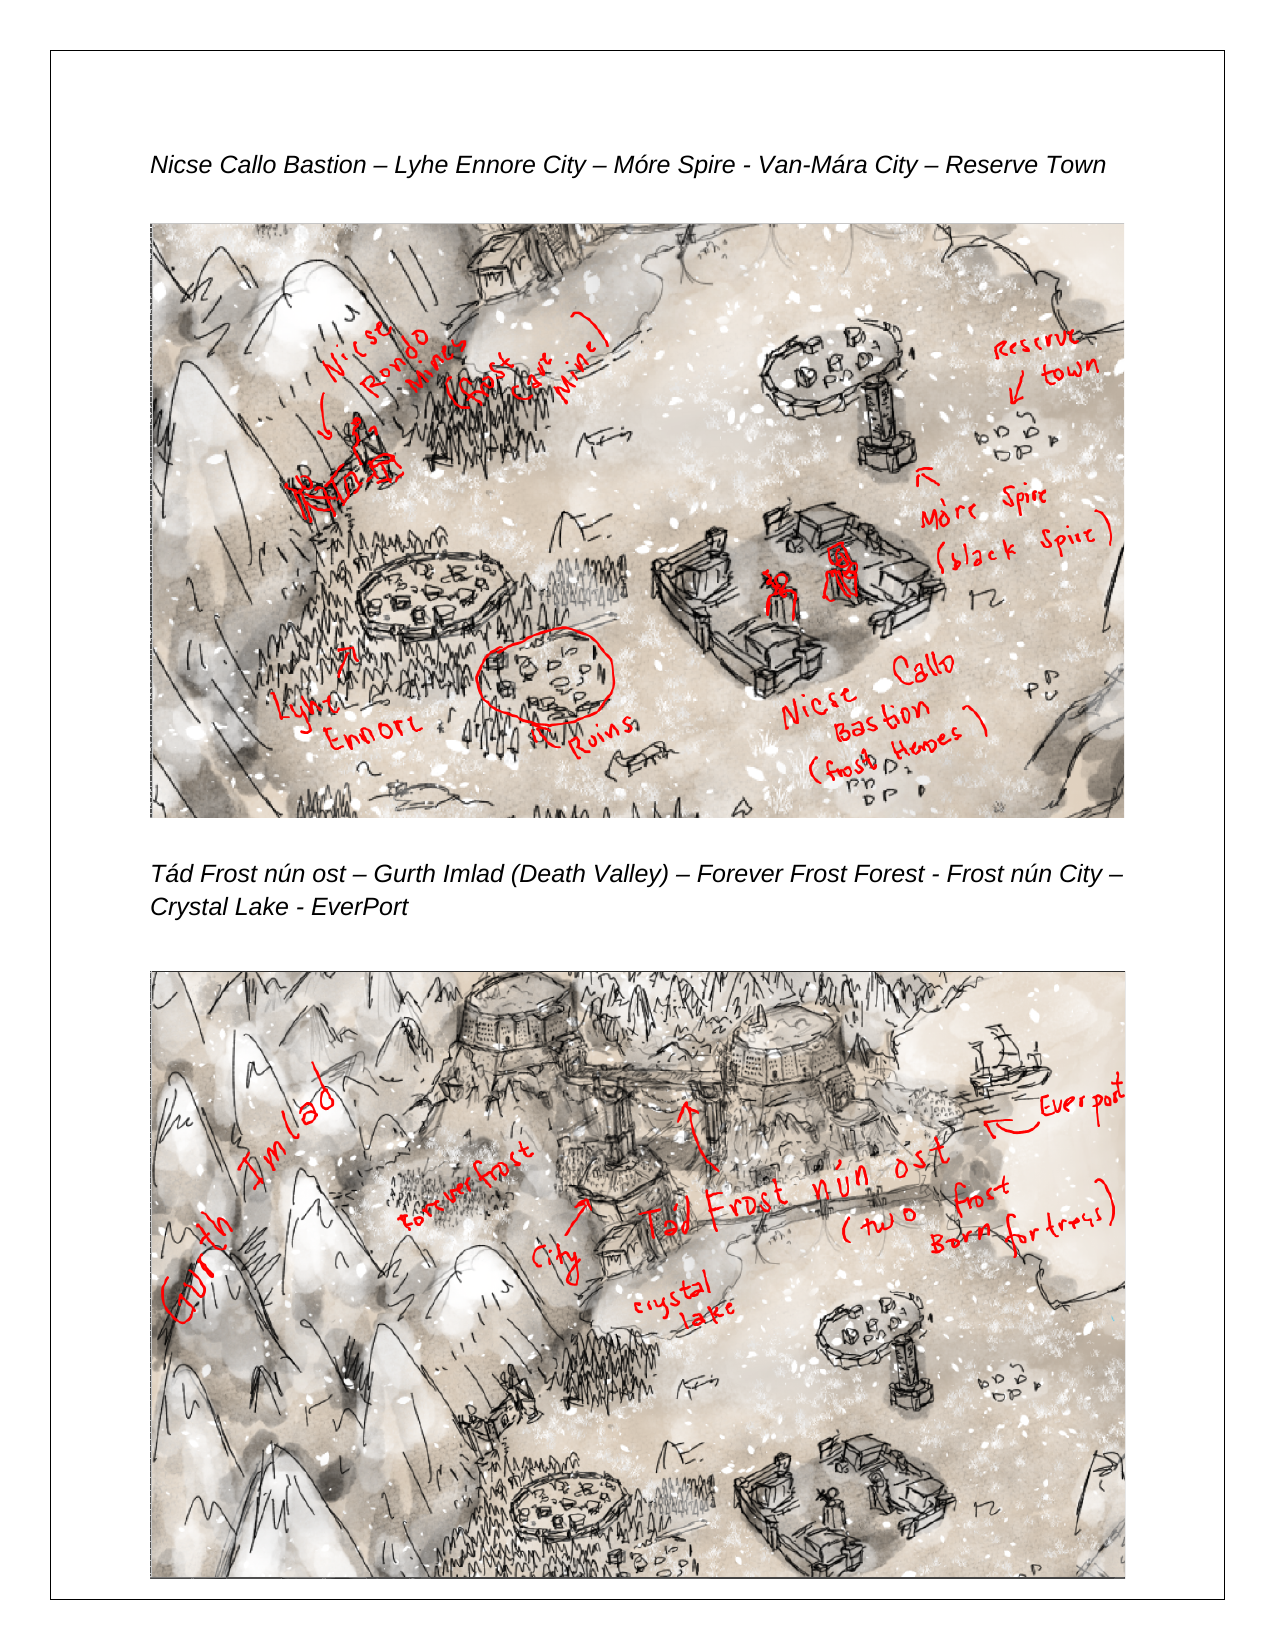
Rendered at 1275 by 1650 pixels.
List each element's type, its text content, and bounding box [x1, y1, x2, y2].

picture [150, 223, 1125, 818]
picture [150, 971, 1126, 1579]
text Tád Frost nún ost – Gurth Imlad (Death Valley) – Forever Frost Forest - Frost nún City – Crystal Lake - EverPort [150, 859, 1125, 921]
text Nicse Callo Bastion – Lyhe Ennore City – Móre Spire - Van-Mára City – Reserve Town [150, 150, 1125, 179]
